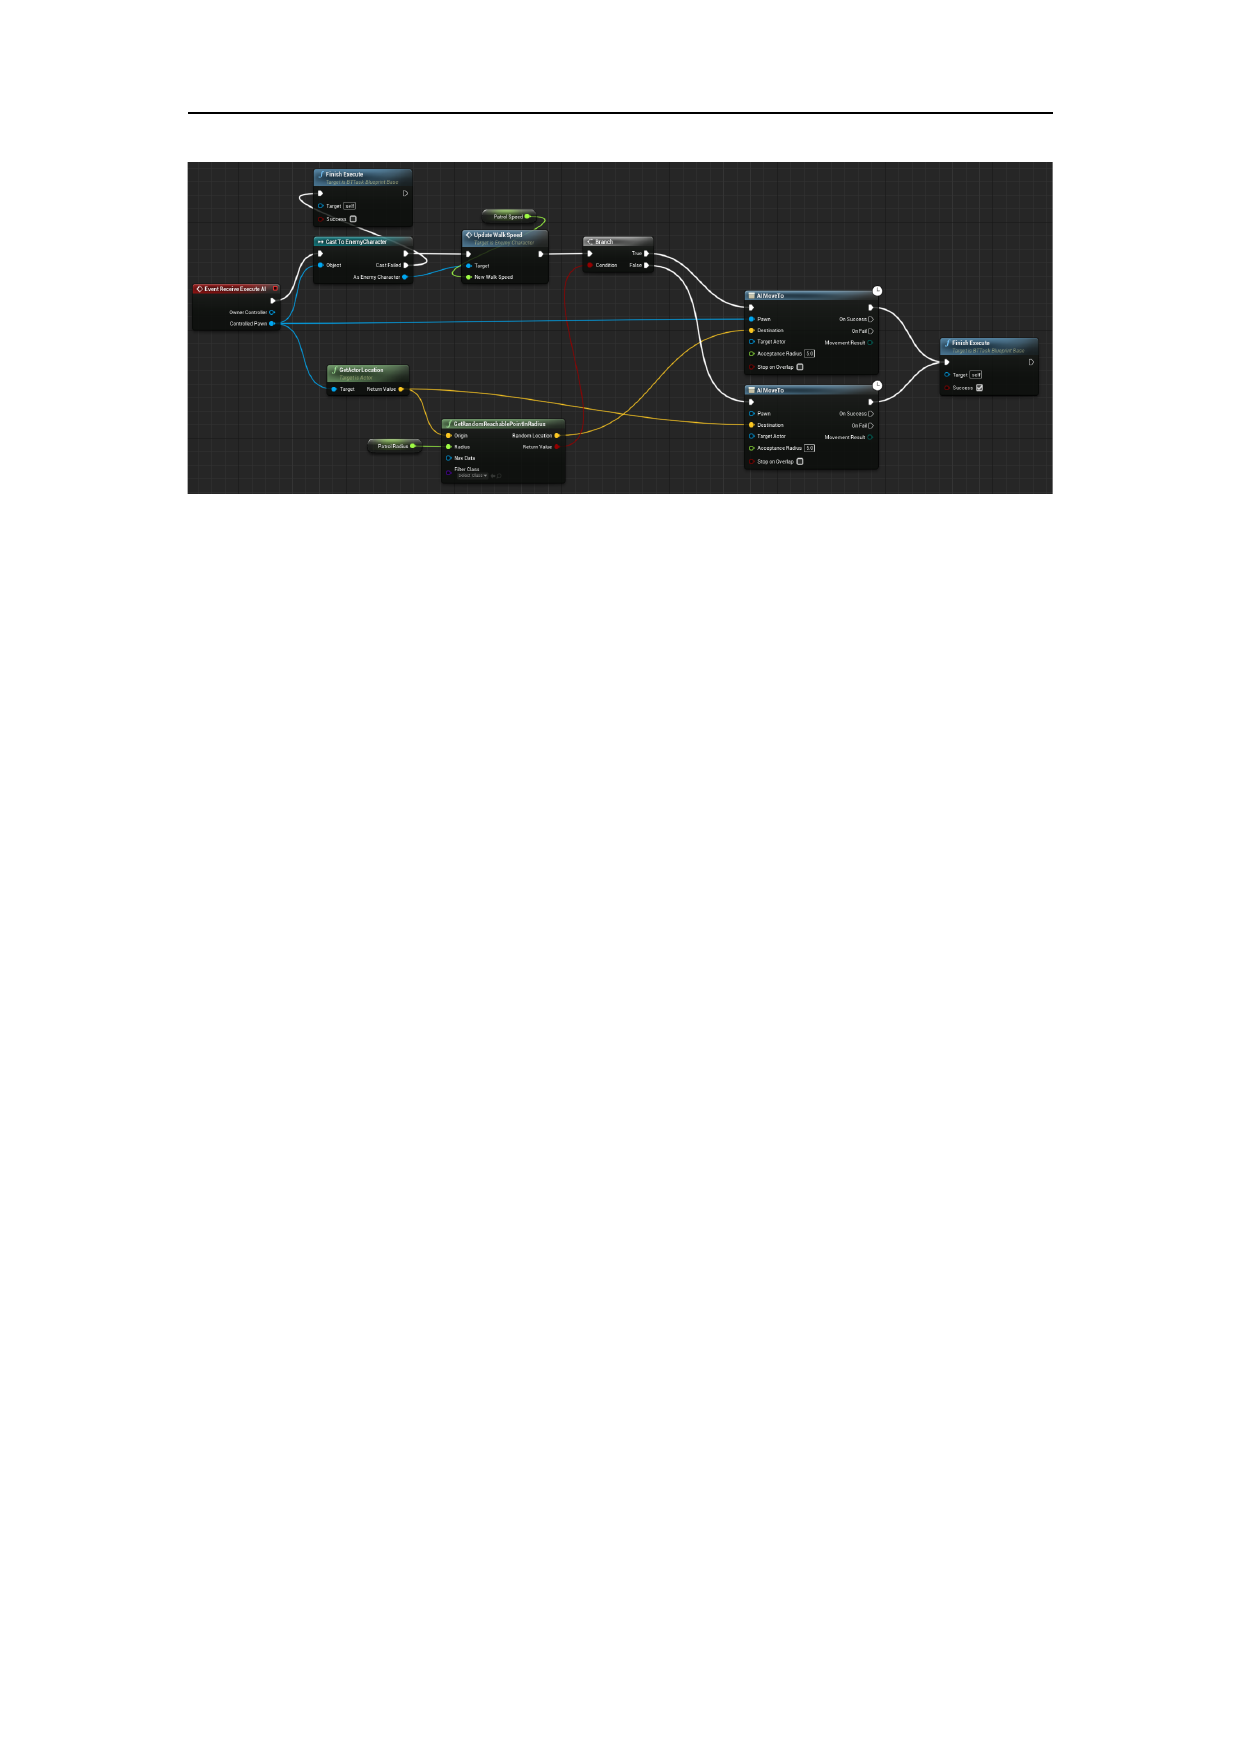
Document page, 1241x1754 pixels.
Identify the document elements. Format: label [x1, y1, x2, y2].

picture [187, 162, 1053, 494]
